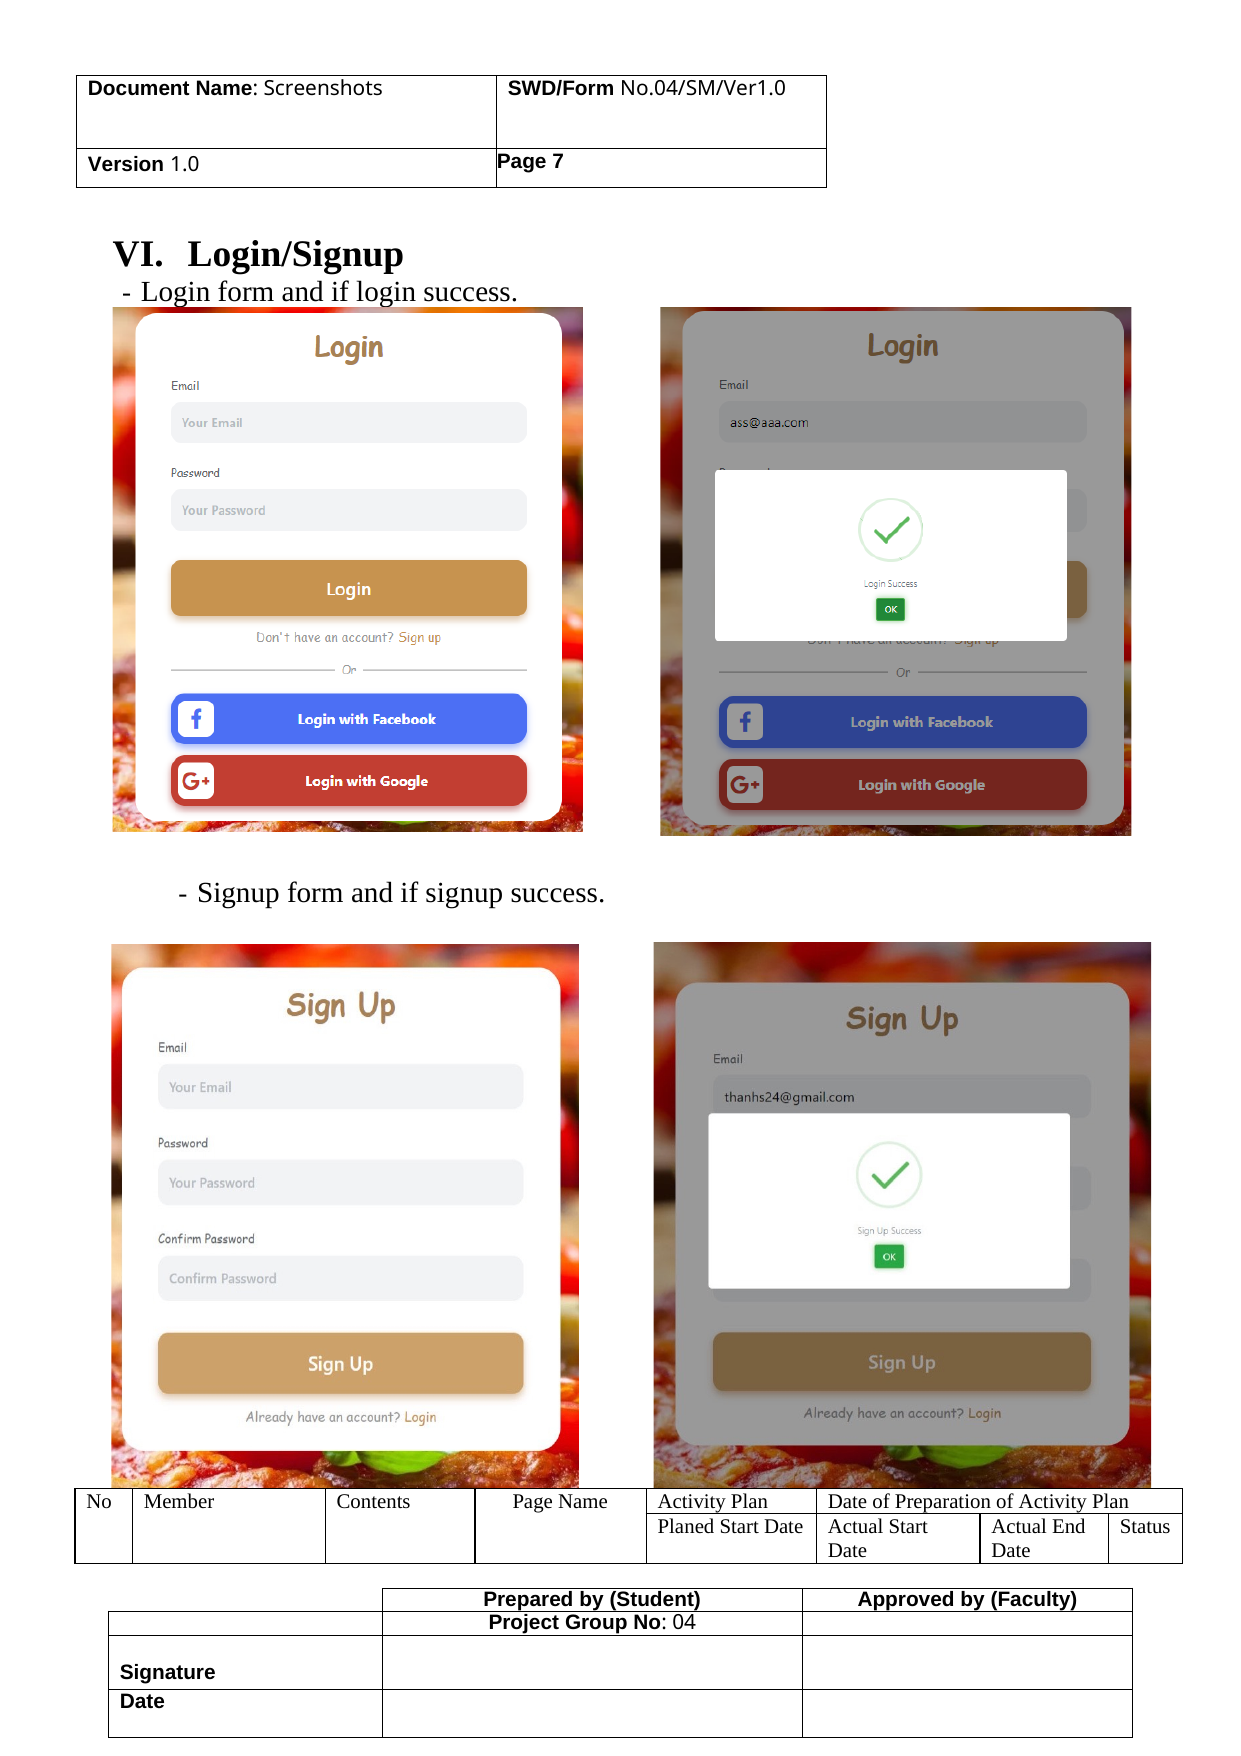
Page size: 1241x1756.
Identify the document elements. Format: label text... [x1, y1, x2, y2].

table_cell Actual Start Date [817, 1514, 979, 1562]
table_header No [76, 1489, 132, 1562]
table_cell Status [1109, 1514, 1182, 1562]
table_header Member [133, 1489, 325, 1562]
list Login form and if login success. [122, 274, 1211, 308]
table_cell Actual End Date [981, 1514, 1108, 1562]
picture [111, 944, 579, 1488]
list Signup form and if signup success. [178, 875, 1211, 908]
table_header Page Name [476, 1489, 646, 1562]
picture [653, 942, 1152, 1488]
picture [660, 307, 1132, 836]
table_header Contents [326, 1489, 474, 1562]
list Login/Signup [112, 231, 1211, 274]
table_cell Planed Start Date [647, 1514, 816, 1562]
table_header Date of Preparation of Activity Plan [817, 1489, 1182, 1513]
table_header Activity Plan [647, 1489, 816, 1513]
picture [112, 307, 583, 832]
